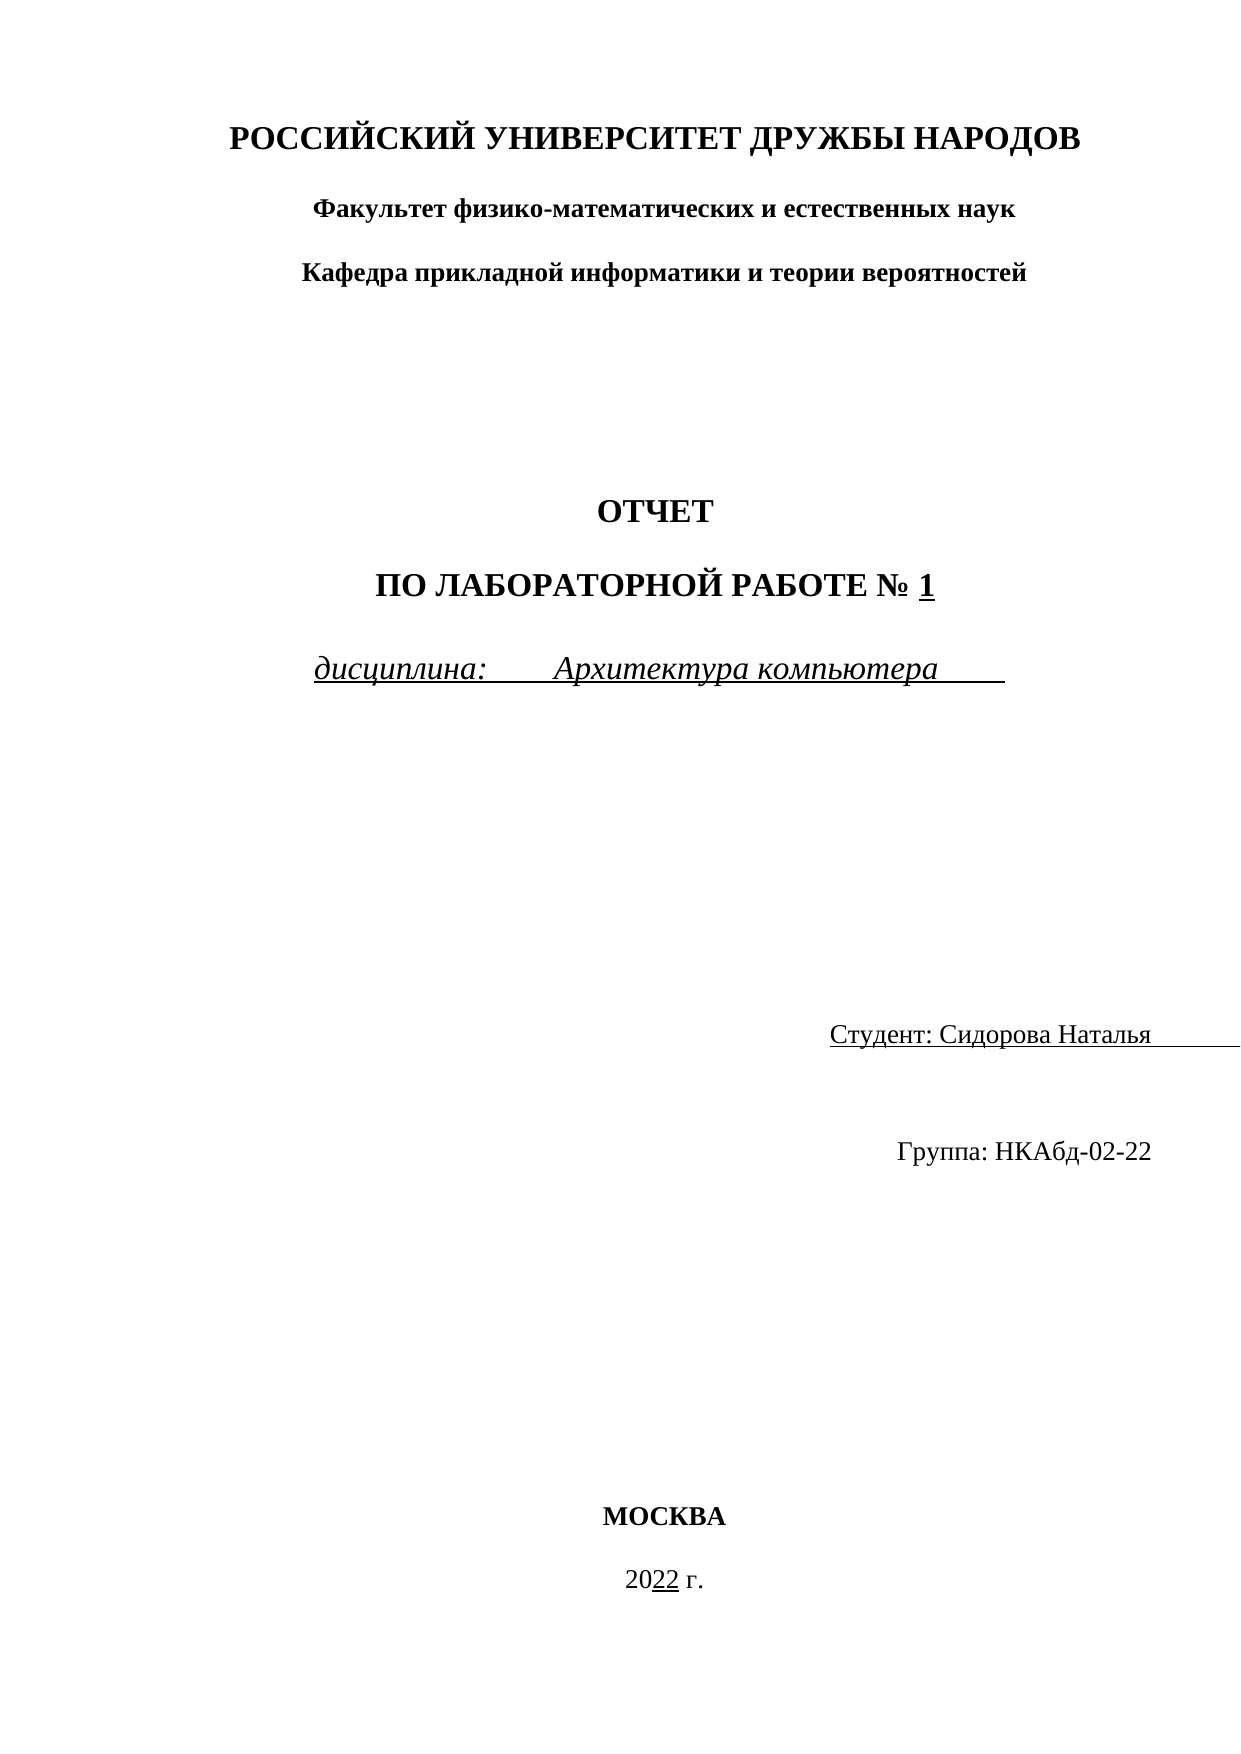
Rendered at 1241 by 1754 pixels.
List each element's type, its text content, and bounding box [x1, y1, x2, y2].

text Студент: Сидорова Наталья [177, 1018, 1152, 1050]
text МОСКВА [177, 1500, 1152, 1531]
text РОССИЙСКИЙ УНИВЕРСИТЕТ ДРУЖБЫ НАРОДОВ [158, 118, 1152, 156]
text Группа: НКАбд-02-22 [177, 1134, 1152, 1166]
text дисциплина: Архитектура компьютера [158, 648, 1152, 686]
text ОТЧЕТ [158, 491, 1152, 530]
text по лабораторной работе № 1 [158, 566, 1152, 604]
text 2022 г. [177, 1563, 1152, 1594]
text Факультет физико-математических и естественных наук [177, 192, 1152, 223]
text Кафедра прикладной информатики и теории вероятностей [177, 256, 1152, 287]
